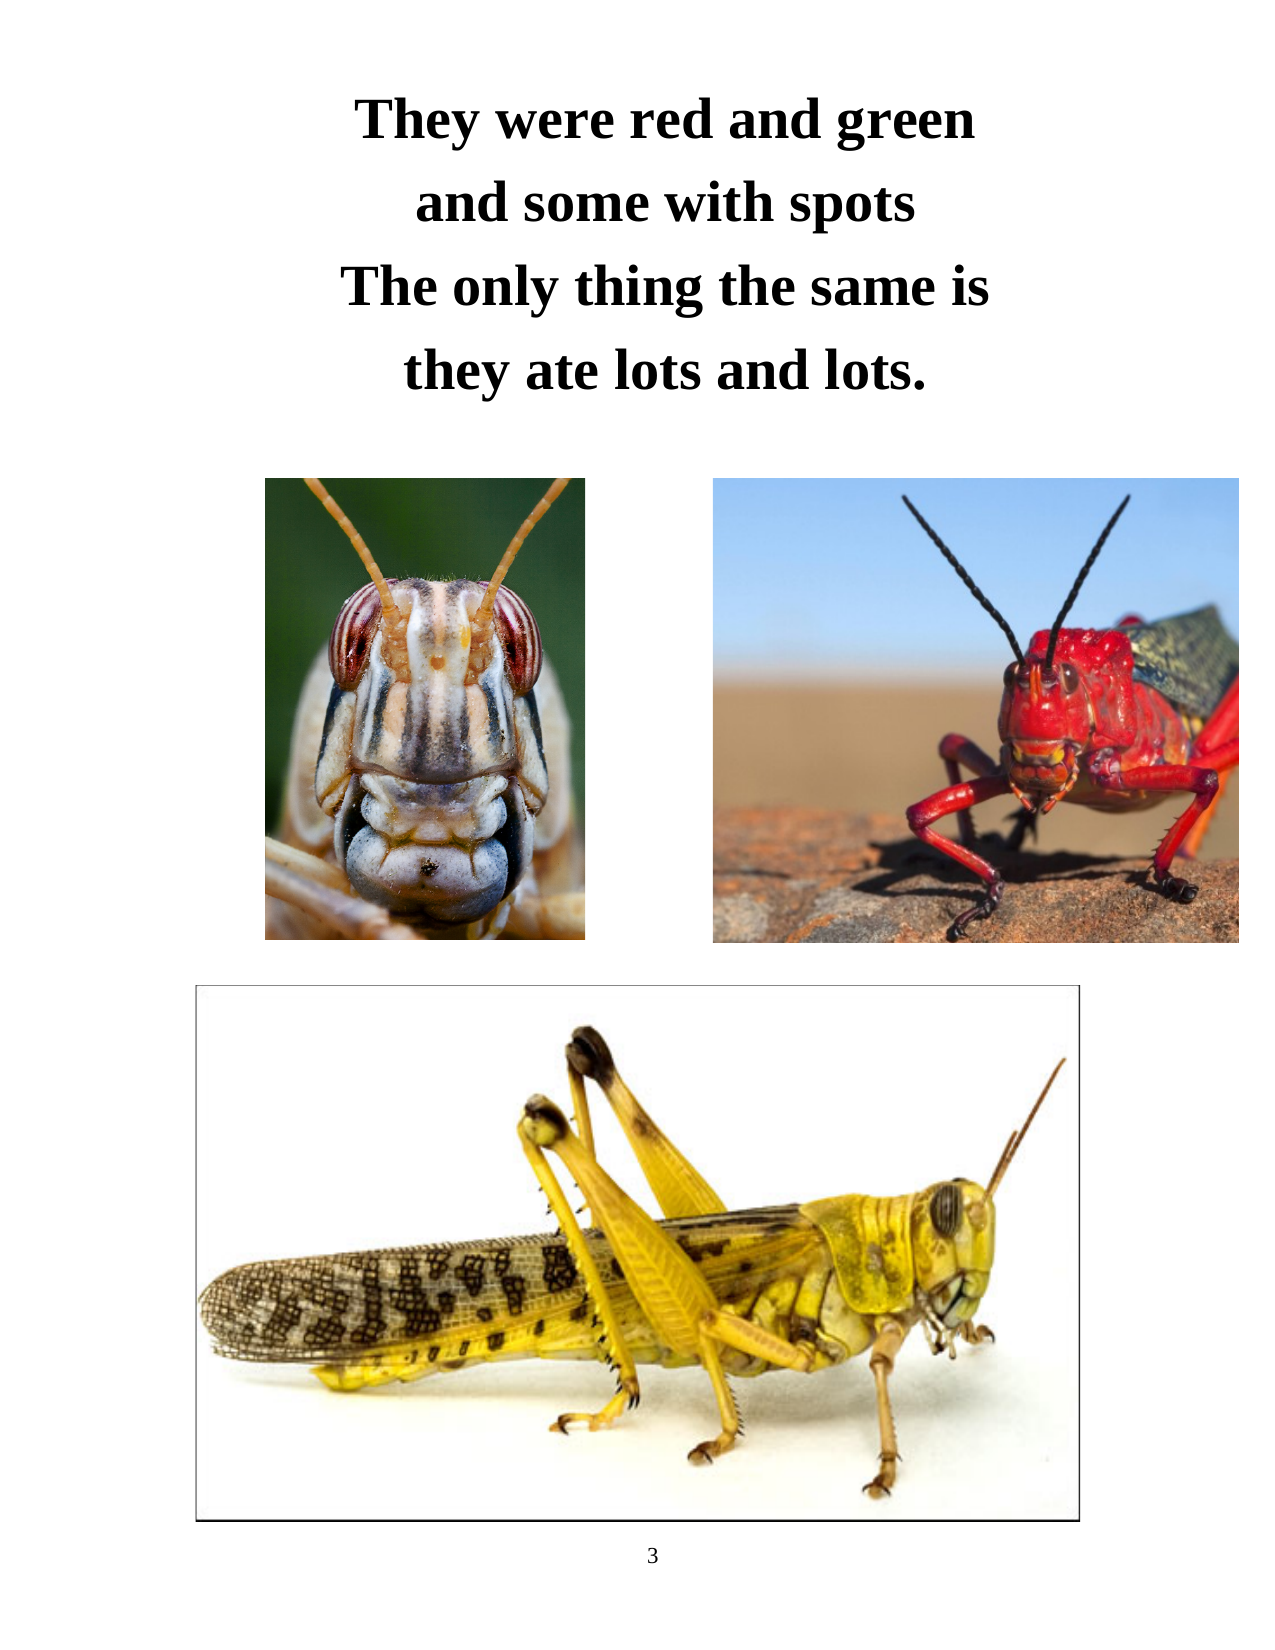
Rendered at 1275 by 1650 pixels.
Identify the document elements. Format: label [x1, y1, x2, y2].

picture [712, 478, 1239, 943]
picture [265, 478, 586, 940]
picture [195, 985, 1080, 1522]
